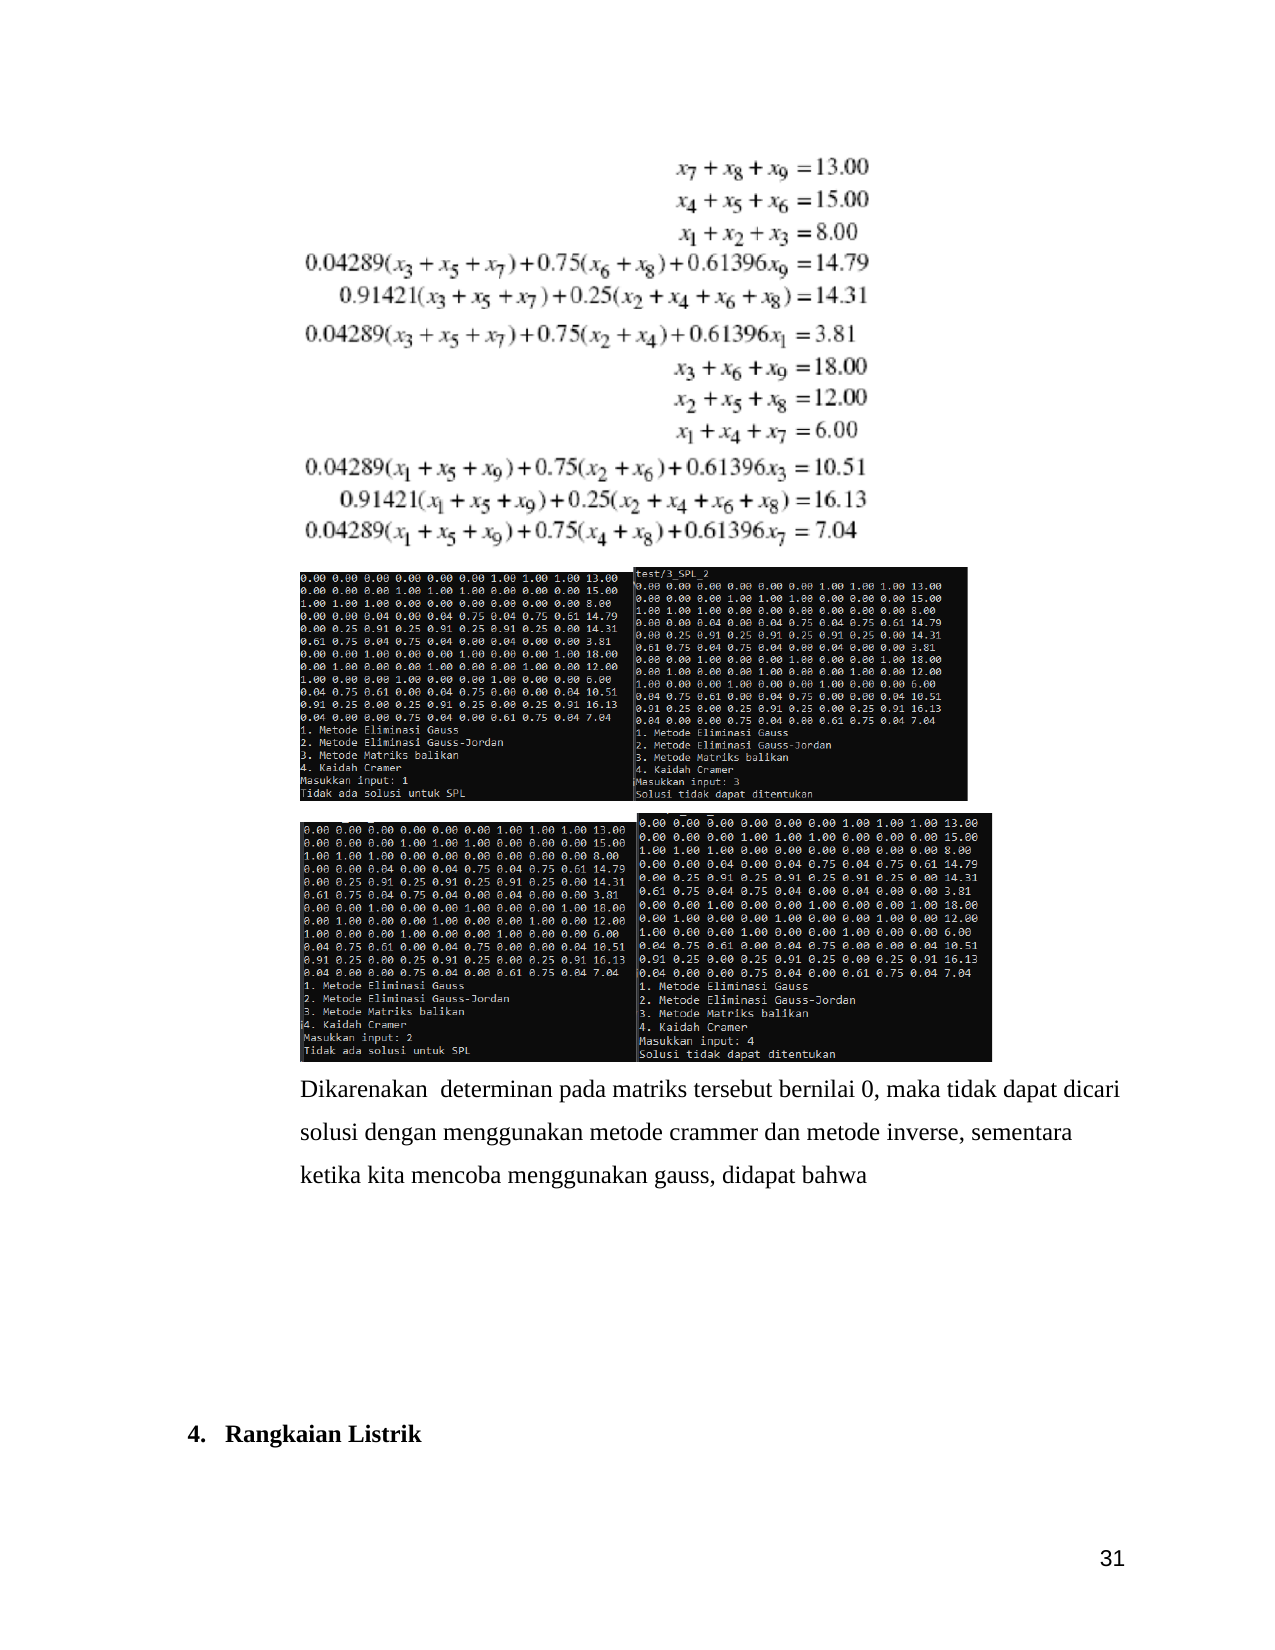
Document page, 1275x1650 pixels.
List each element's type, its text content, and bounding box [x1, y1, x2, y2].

picture [300, 150, 892, 555]
text Dikarenakan determinan pada matriks tersebut bernilai 0, maka tidak dapat dicari solusi dengan menggunakan metode crammer dan metode inverse, sementara ketika kita mencoba menggunakan gauss, didapat bahwa [300, 1074, 1125, 1189]
picture [300, 567, 968, 801]
picture [300, 813, 993, 1062]
list Rangkaian Listrik [187, 1419, 1125, 1448]
